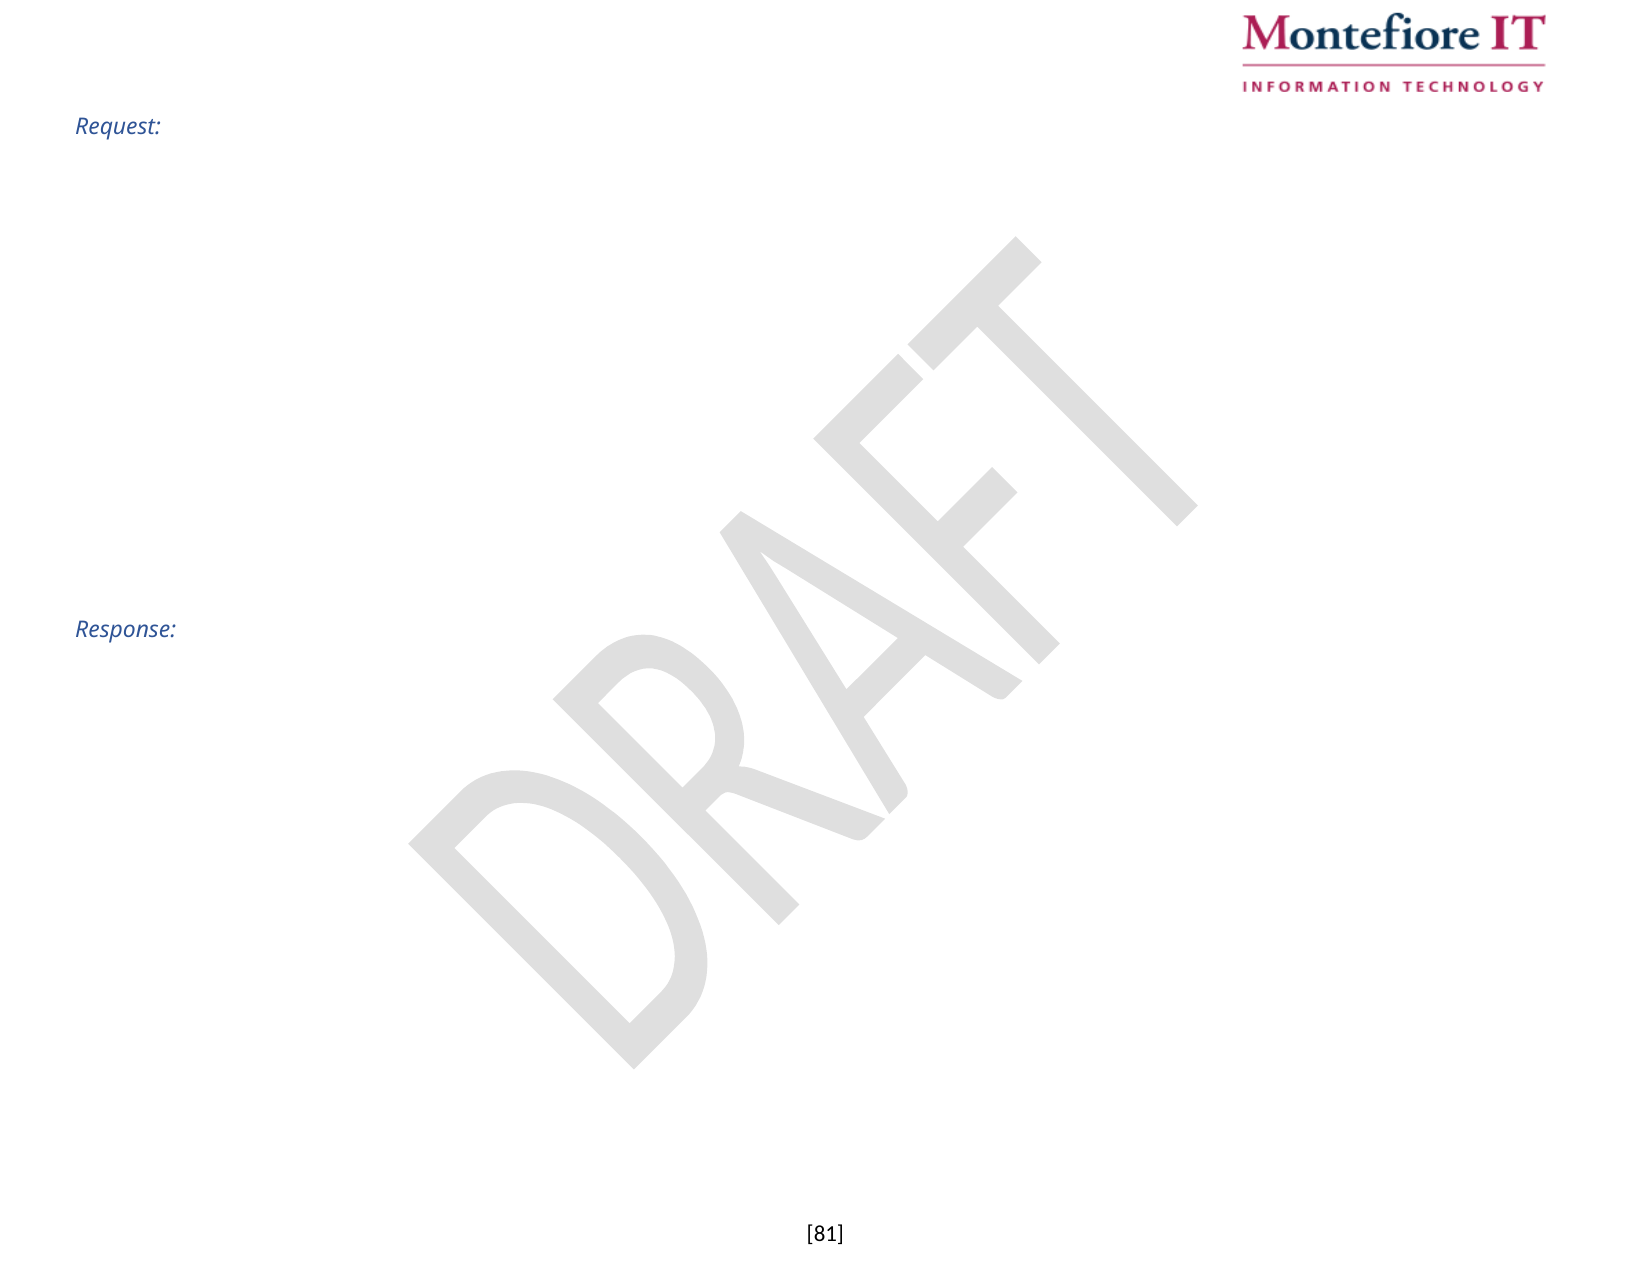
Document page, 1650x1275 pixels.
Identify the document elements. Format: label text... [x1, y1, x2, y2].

picture [1214, 0, 1575, 106]
subtitle Request: [75, 110, 1575, 141]
subtitle Response: [75, 612, 1575, 644]
